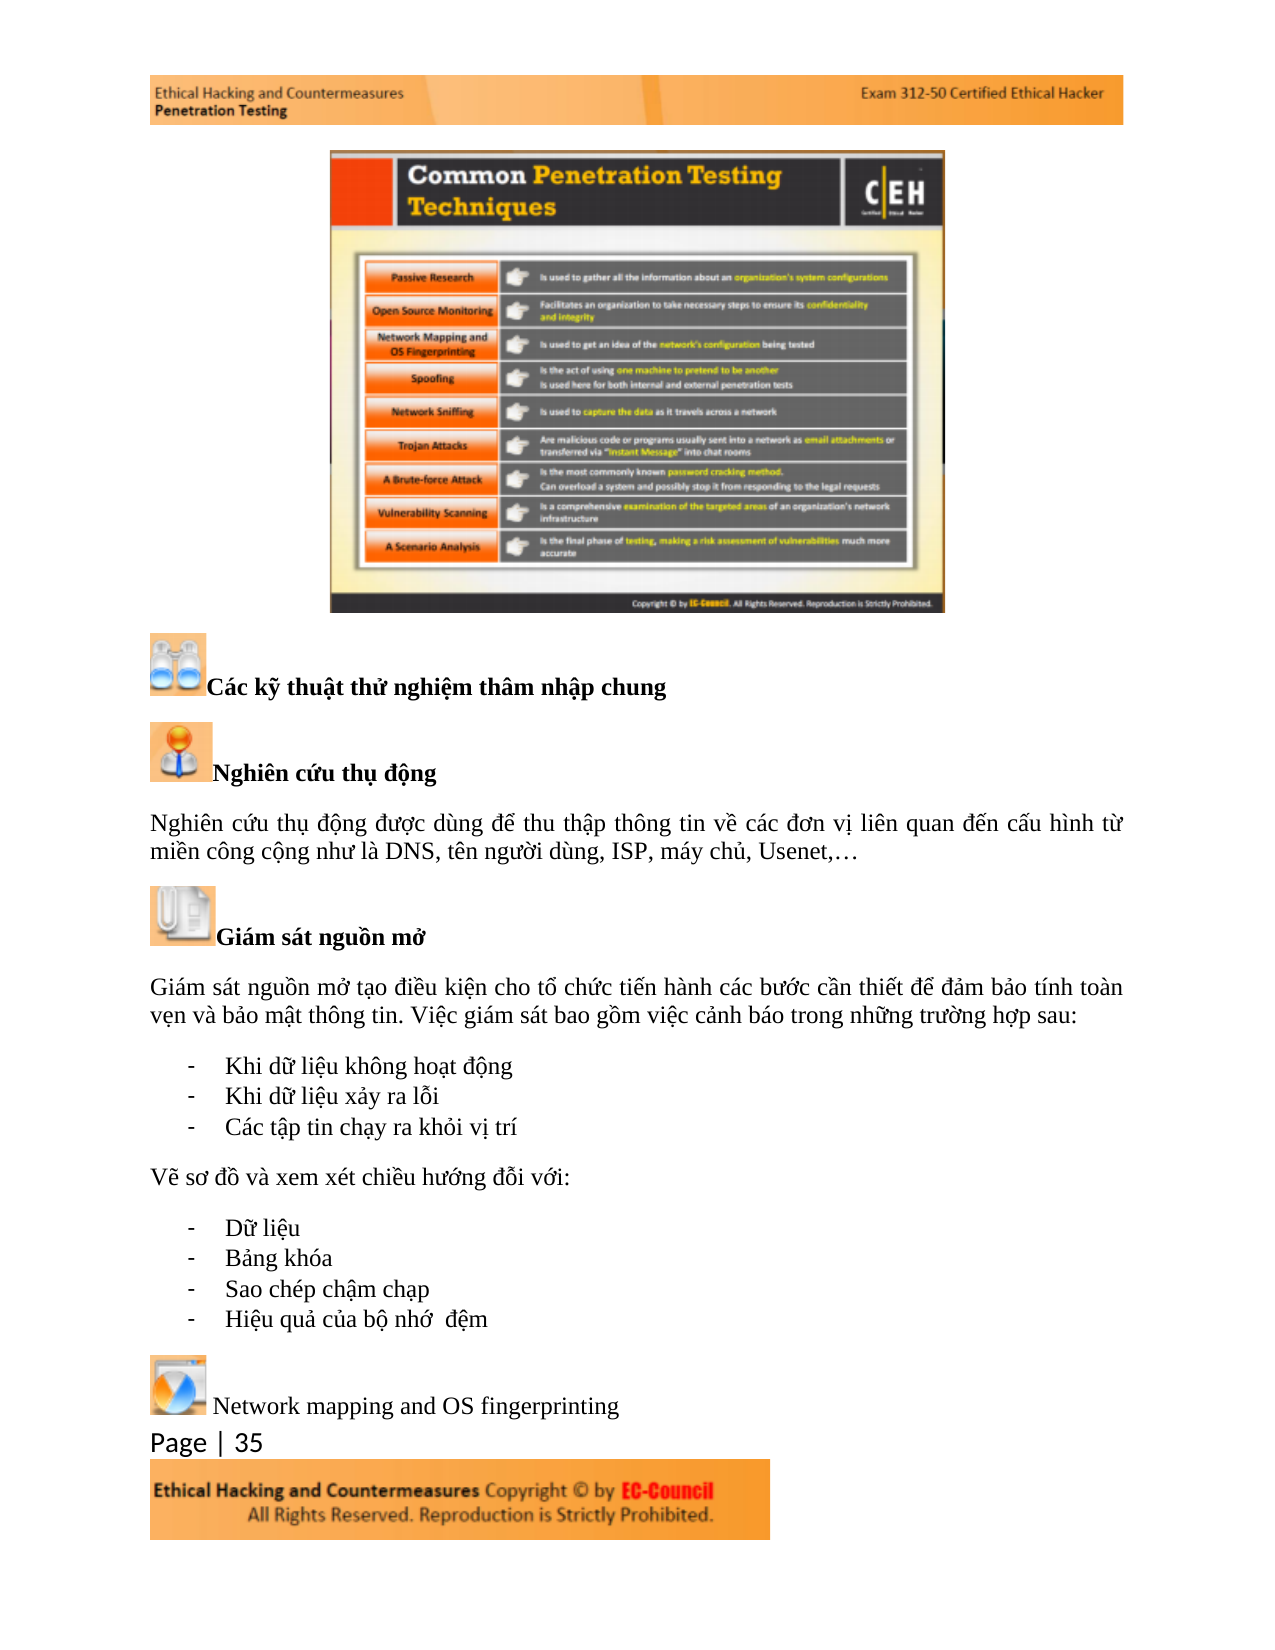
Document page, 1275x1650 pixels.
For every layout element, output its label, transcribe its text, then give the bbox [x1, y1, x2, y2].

text Giám sát nguồn mở tạo điều kiện cho tổ chức tiến hành các bước cần thiết để đảm bảo tính toàn vẹn và bảo mật thông tin. Việc giám sát bao gồm việc cảnh báo trong những trường hợp sau: [150, 972, 1125, 1029]
picture [150, 1355, 207, 1415]
picture [150, 1459, 771, 1540]
list Dữ liệu [187, 1212, 1125, 1242]
list Các tập tin chạy ra khỏi vị trí [187, 1111, 1125, 1142]
text Nghiên cứu thụ động [150, 722, 1125, 787]
text Nghiên cứu thụ động được dùng để thu thập thông tin về các đơn vị liên quan đến cấu hình từ miền công cộng như là DNS, tên người dùng, ISP, máy chủ, Usenet,… [150, 808, 1125, 865]
picture [150, 722, 213, 782]
picture [329, 150, 946, 613]
text Network mapping and OS fingerprinting [150, 1355, 1125, 1420]
list Khi dữ liệu không hoạt động [187, 1050, 1125, 1081]
text Giám sát nguồn mở [150, 886, 1125, 951]
text Vẽ sơ đồ và xem xét chiều hướng đỗi với: [150, 1162, 1125, 1191]
picture [150, 75, 1124, 125]
list Sao chép chậm chạp [187, 1273, 1125, 1303]
list Khi dữ liệu xảy ra lỗi [187, 1081, 1125, 1111]
list Bảng khóa [187, 1242, 1125, 1273]
picture [150, 633, 207, 696]
text Các kỹ thuật thử nghiệm thâm nhập chung [150, 633, 1125, 701]
list Hiệu quả của bộ nhớ đệm [187, 1303, 1125, 1334]
picture [150, 886, 216, 946]
